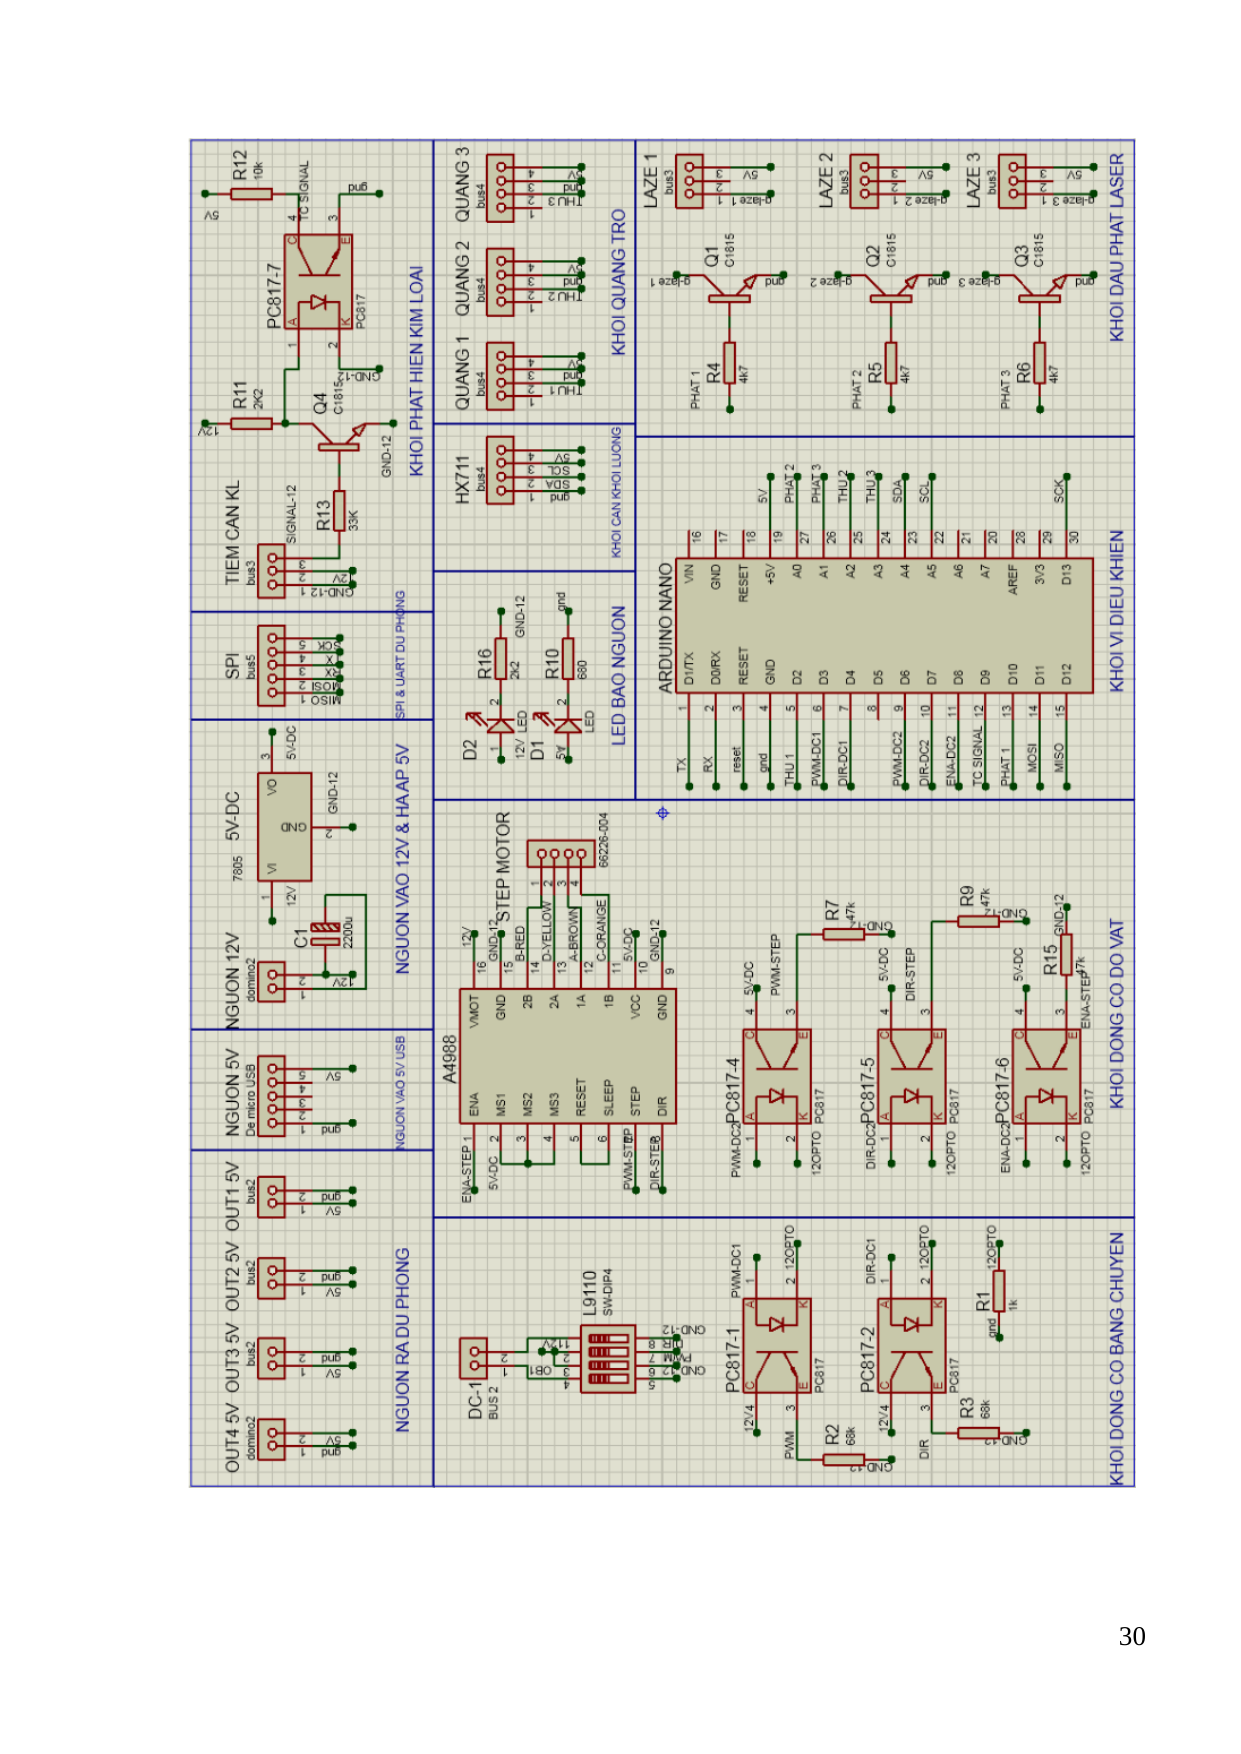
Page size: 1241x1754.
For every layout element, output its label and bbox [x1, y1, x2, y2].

picture [190, 139, 1136, 1488]
